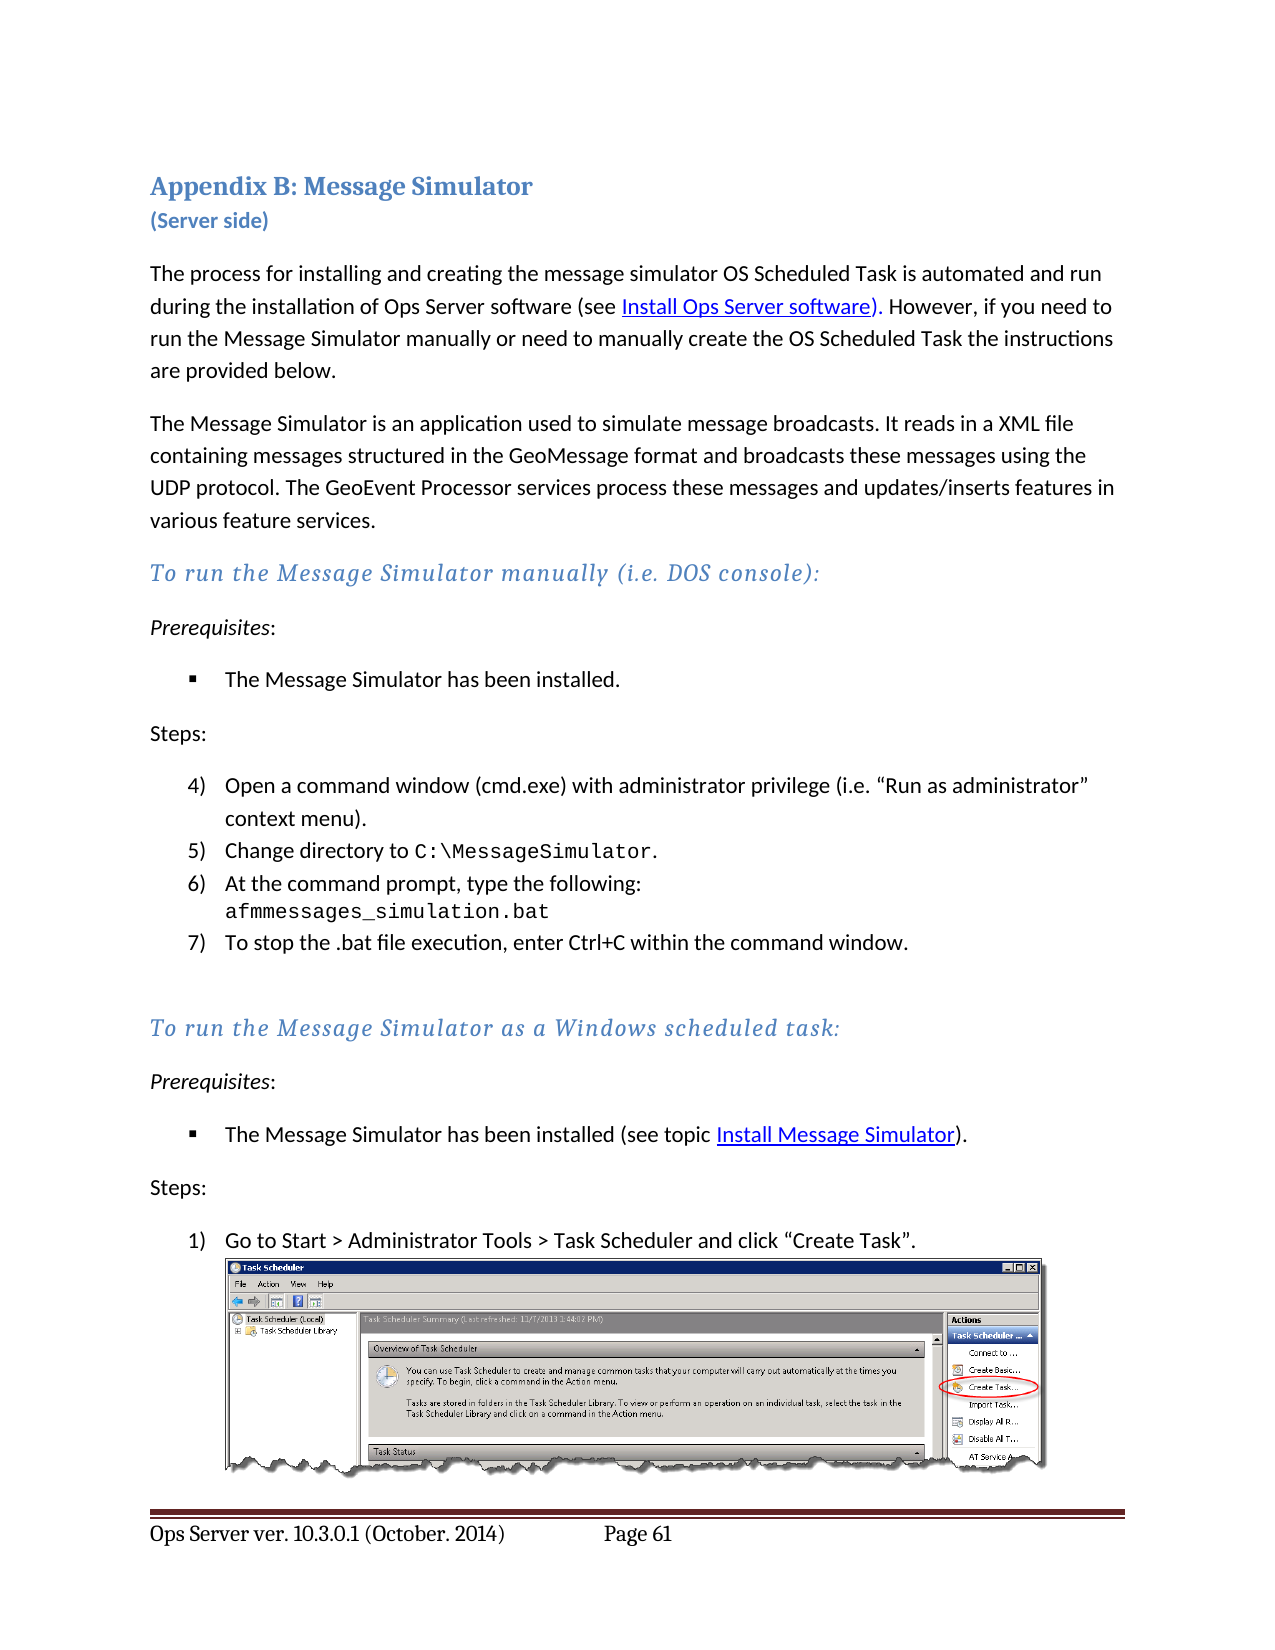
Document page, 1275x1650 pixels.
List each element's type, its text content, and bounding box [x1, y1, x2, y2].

text The process for installing and creating the message simulator OS Scheduled Task is automated and run during the installation of Ops Server software (see Install Ops Server software). However, if you need to run the Message Simulator manually or need to manually create the OS Scheduled Task the instructions are provided below. [150, 259, 1125, 384]
subtitle Appendix B: Message Simulator [150, 171, 1125, 202]
list afmmessages_simulation.bat [225, 901, 1125, 925]
text Steps: [150, 719, 1125, 747]
subtitle To run the Message Simulator as a Windows scheduled task: [150, 1013, 1125, 1042]
list Open a command window (cmd.exe) with administrator privilege (i.e. “Run as administrator” context menu). [187, 772, 1125, 832]
list Change directory to C:\MessageSimulator. [187, 836, 1125, 864]
list To stop the .bat file execution, enter Ctrl+C within the command window. [187, 928, 1125, 956]
list The Message Simulator has been installed. [187, 666, 1125, 694]
picture [225, 1258, 1053, 1488]
text (Server side) [150, 207, 1125, 234]
text The Message Simulator is an application used to simulate message broadcasts. It reads in a XML file containing messages structured in the GeoMessage format and broadcasts these messages using the UDP protocol. The GeoEvent Processor services process these messages and updates/inserts features in various feature services. [150, 409, 1125, 534]
list Go to Start > Administrator Tools > Task Scheduler and click “Create Task”. [187, 1226, 1125, 1254]
text Prerequisites: [150, 613, 1125, 641]
text Prerequisites: [150, 1067, 1125, 1095]
list The Message Simulator has been installed (see topic Install Message Simulator). [187, 1120, 1125, 1148]
list At the command prompt, type the following: [187, 869, 1125, 897]
subtitle To run the Message Simulator manually (i.e. DOS console): [150, 559, 1125, 587]
text Steps: [150, 1173, 1125, 1201]
